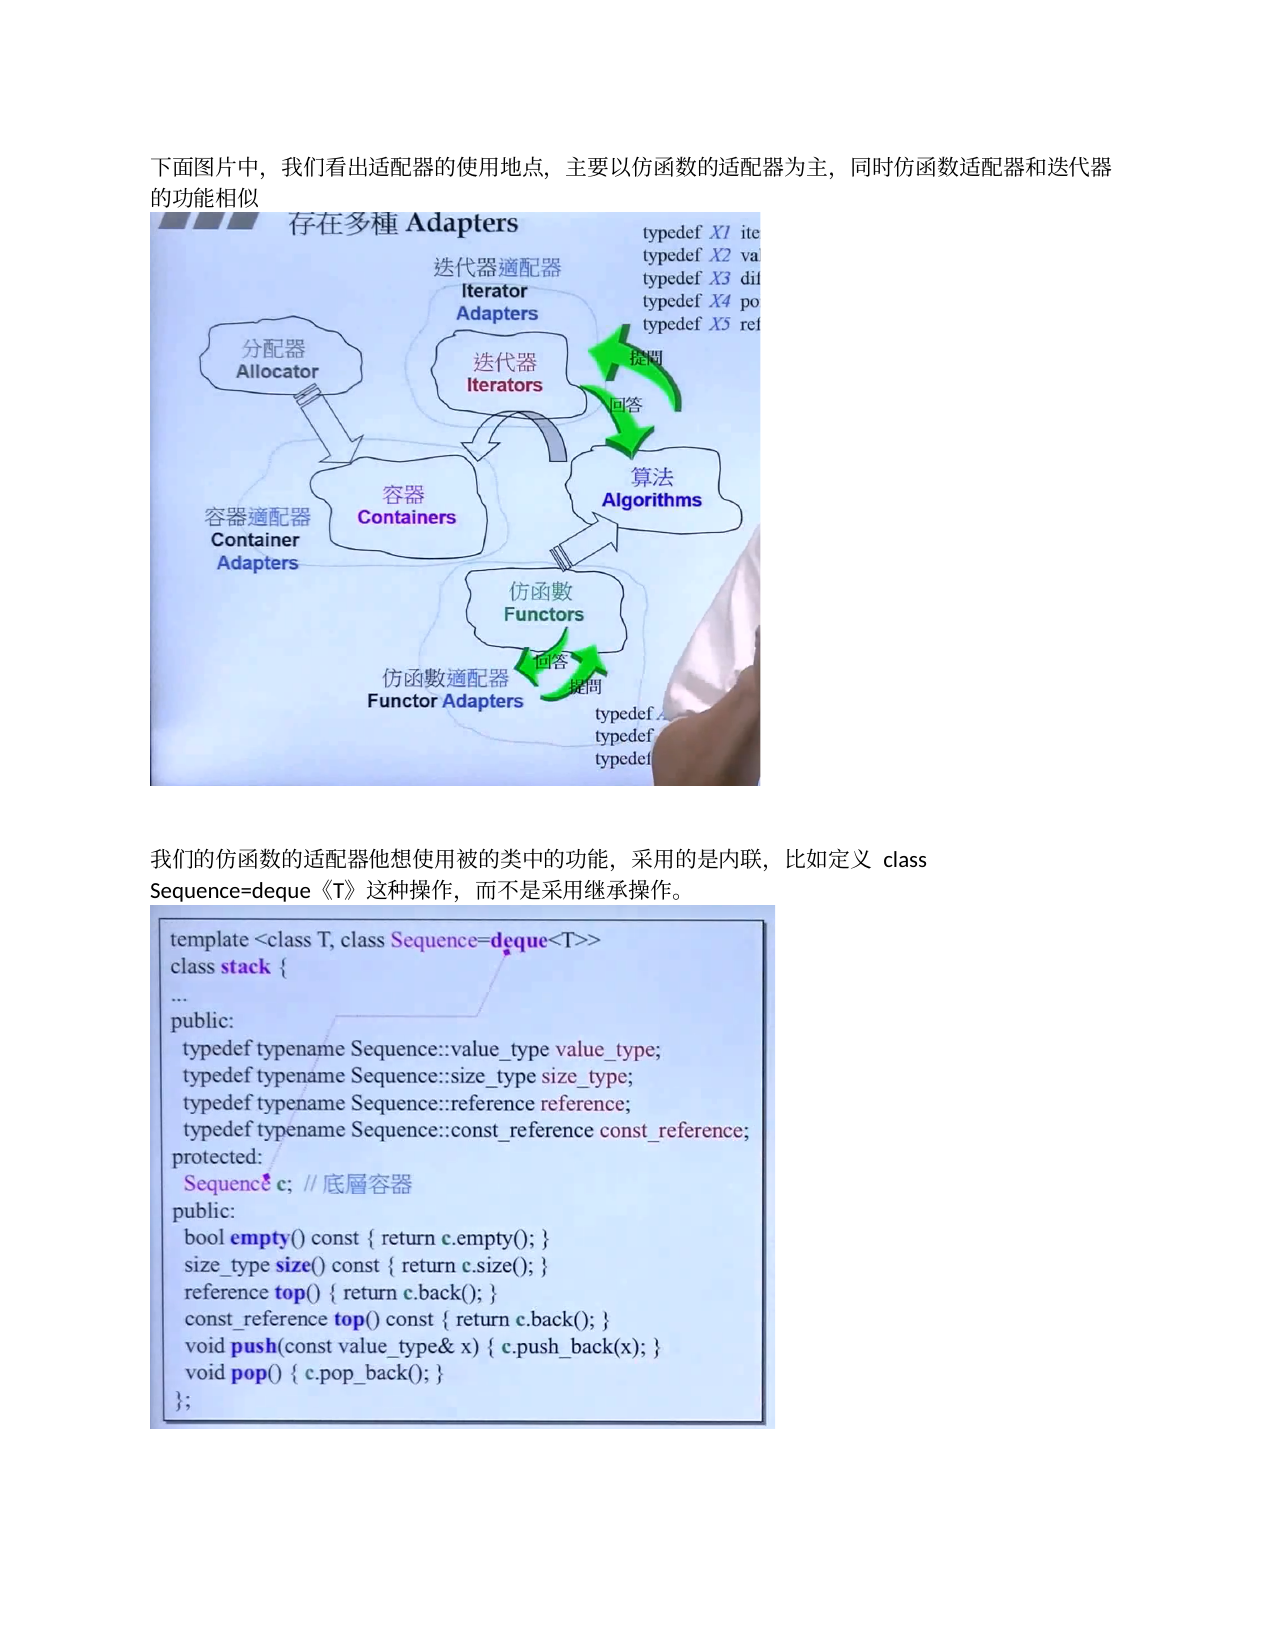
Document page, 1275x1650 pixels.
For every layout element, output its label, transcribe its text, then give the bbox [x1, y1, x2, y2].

text 下面图片中，我们看出适配器的使用地点，主要以仿函数的适配器为主，同时仿函数适配器和迭代器的功能相似 [150, 150, 1125, 213]
picture [150, 905, 775, 1429]
picture [150, 212, 761, 786]
text 我们的仿函数的适配器他想使用被的类中的功能，采用的是内联，比如定义 class Sequence=deque《T》这种操作，而不是采用继承操作。 [150, 842, 1125, 905]
